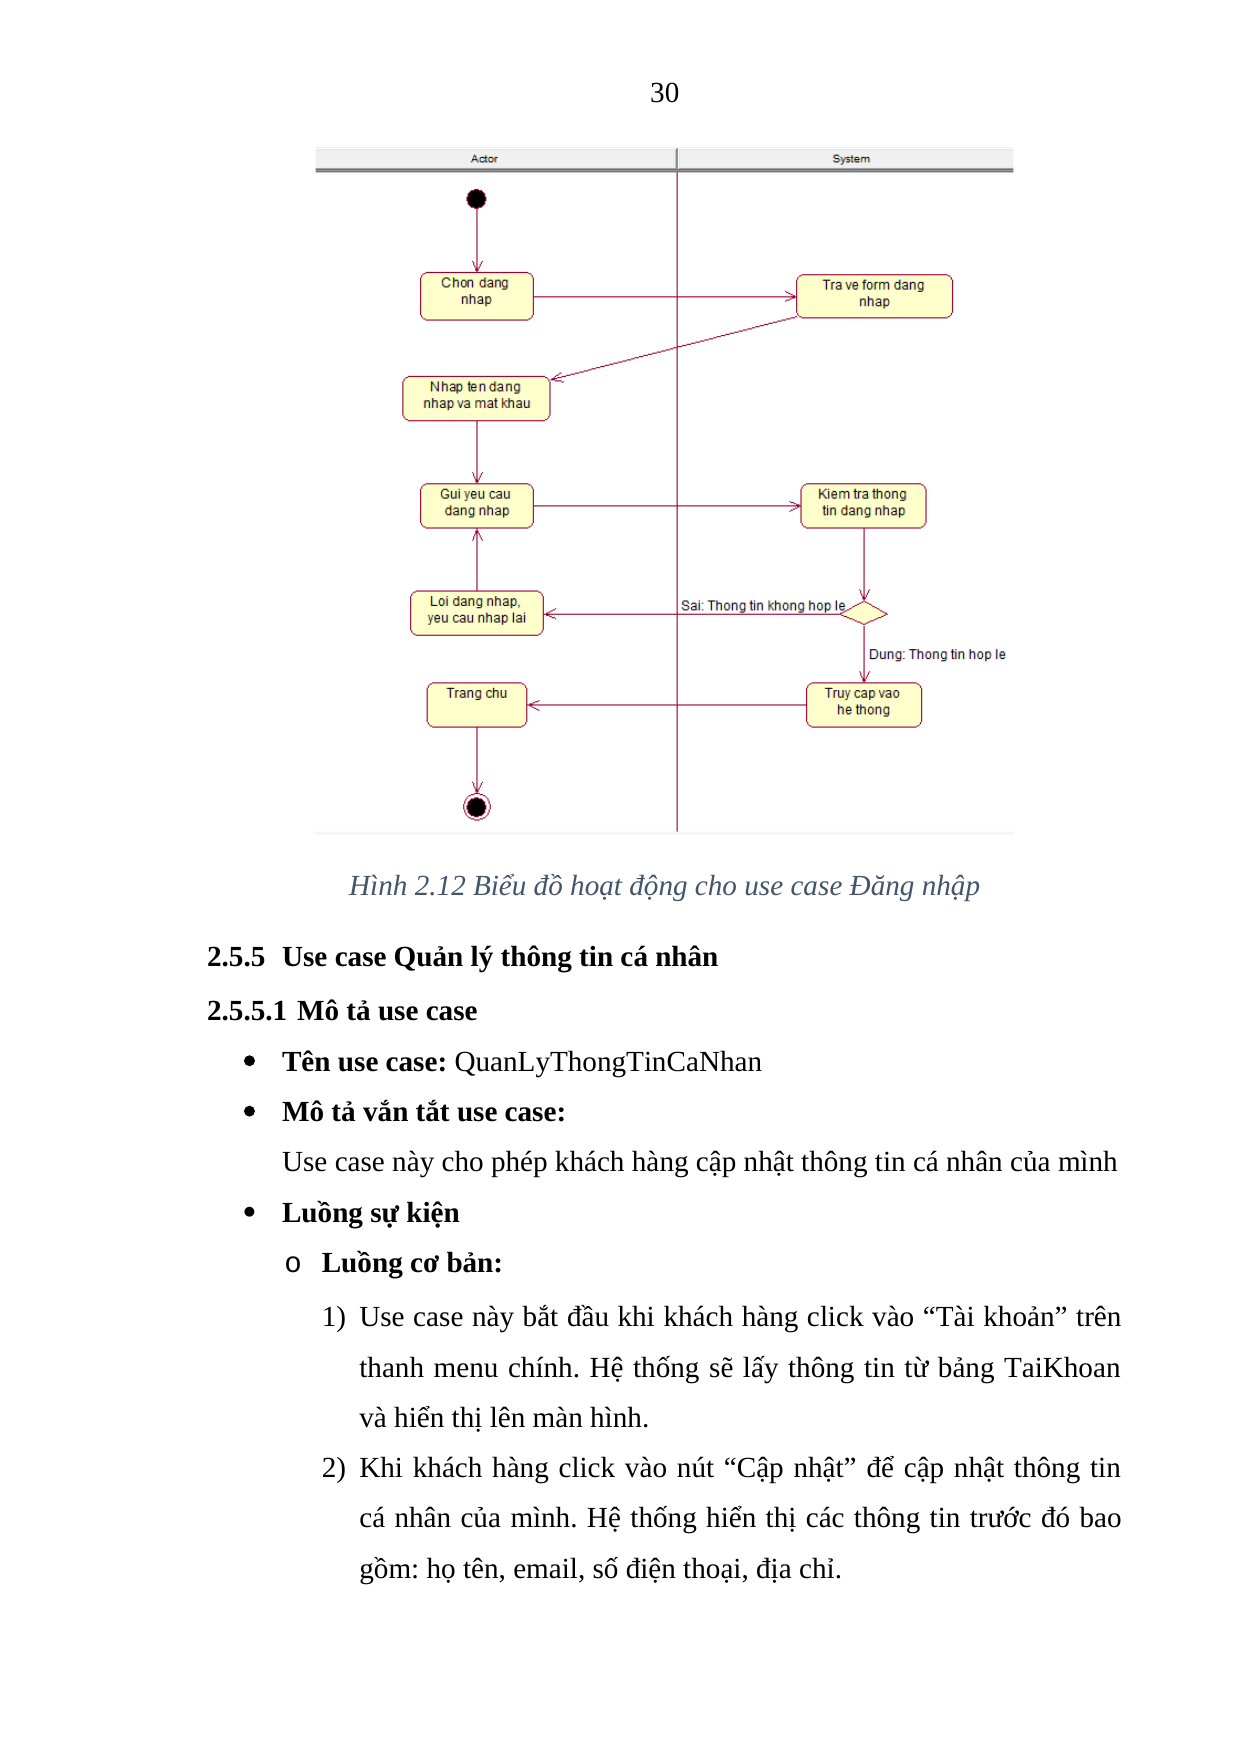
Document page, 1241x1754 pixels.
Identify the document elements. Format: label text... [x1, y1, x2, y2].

list Khi khách hàng click vào nút “Cập nhật” để cập nhật thông tin cá nhân của mình. Hệ thống hiển thị các thông tin trước đó bao gồm: họ tên, email, số điện thoại, địa chỉ. [322, 1450, 1122, 1584]
list Tên use case: QuanLyThongTinCaNhan [244, 1044, 1122, 1077]
subtitle Mô tả use case [207, 993, 1122, 1027]
list Luồng cơ bản: [284, 1245, 1122, 1281]
list Luồng sự kiện [244, 1195, 1122, 1228]
list Use case này cho phép khách hàng cập nhật thông tin cá nhân của mình [282, 1144, 1122, 1178]
subtitle Use case Quản lý thông tin cá nhân [207, 939, 1122, 972]
list Use case này bắt đầu khi khách hàng click vào “Tài khoản” trên thanh menu chính. Hệ thống sẽ lấy thông tin từ bảng TaiKhoan và hiển thị lên màn hình. [322, 1299, 1122, 1433]
list Mô tả vắn tắt use case: [244, 1094, 1122, 1128]
picture [315, 147, 1014, 835]
